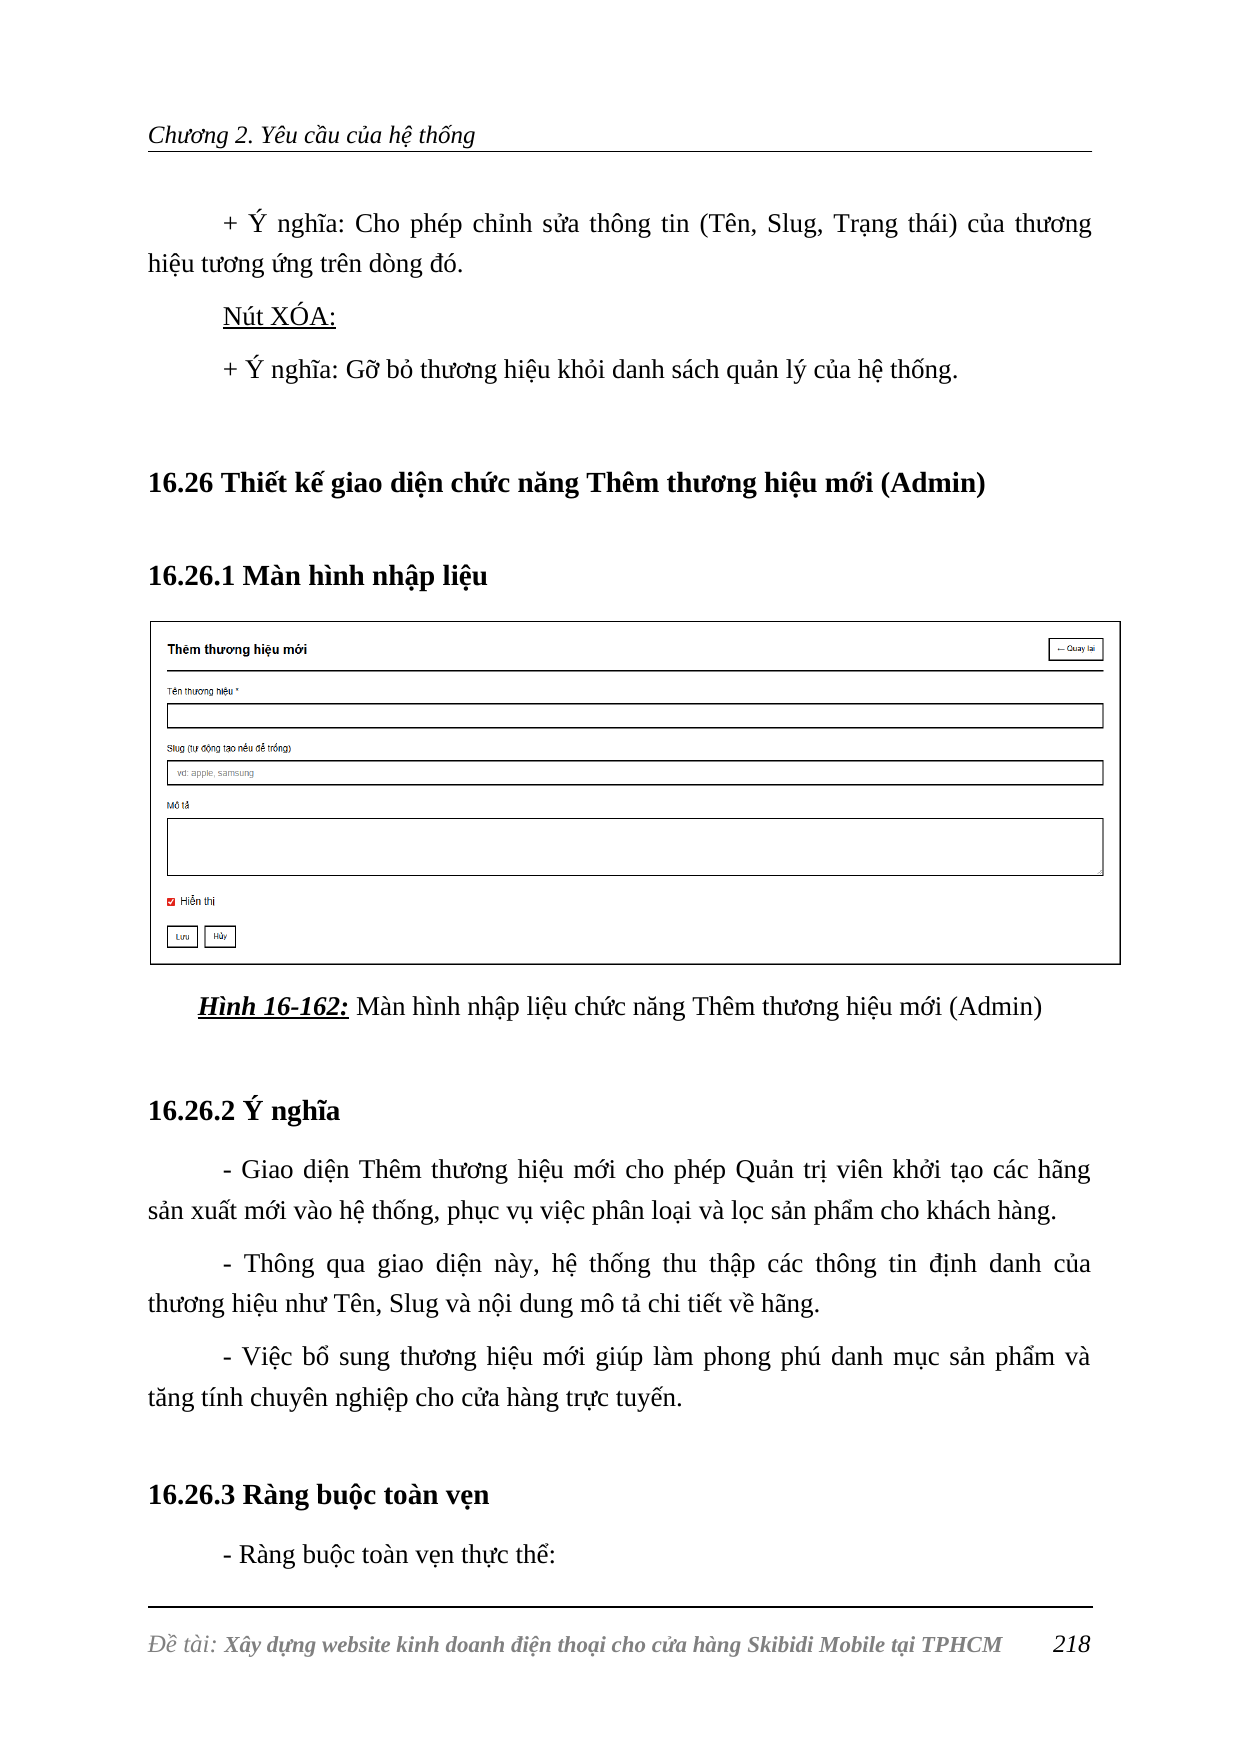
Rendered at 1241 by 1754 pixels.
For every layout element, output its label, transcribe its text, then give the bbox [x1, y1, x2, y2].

subtitle Ý nghĩa [148, 1087, 1092, 1128]
subtitle Ràng buộc toàn vẹn [148, 1471, 1092, 1513]
text + Ý nghĩa: Gỡ bỏ thương hiệu khỏi danh sách quản lý của hệ thống. [148, 353, 1092, 384]
picture [147, 618, 1123, 969]
text - Ràng buộc toàn vẹn thực thể: [148, 1538, 1092, 1569]
subtitle Thiết kế giao diện chức năng Thêm thương hiệu mới (Admin) [148, 456, 1092, 502]
text - Việc bổ sung thương hiệu mới giúp làm phong phú danh mục sản phẩm và tăng tính chuyên nghiệp cho cửa hàng trực tuyến. [148, 1340, 1092, 1412]
text - Giao diện Thêm thương hiệu mới cho phép Quản trị viên khởi tạo các hãng sản xuất mới vào hệ thống, phục vụ việc phân loại và lọc sản phẩm cho khách hàng. [148, 1153, 1092, 1225]
text Nút XÓA: [148, 300, 1092, 331]
subtitle Màn hình nhập liệu [148, 552, 1092, 593]
text + Ý nghĩa: Cho phép chỉnh sửa thông tin (Tên, Slug, Trạng thái) của thương hiệu tương ứng trên dòng đó. [148, 207, 1092, 278]
text - Thông qua giao diện này, hệ thống thu thập các thông tin định danh của thương hiệu như Tên, Slug và nội dung mô tả chi tiết về hãng. [148, 1247, 1092, 1318]
